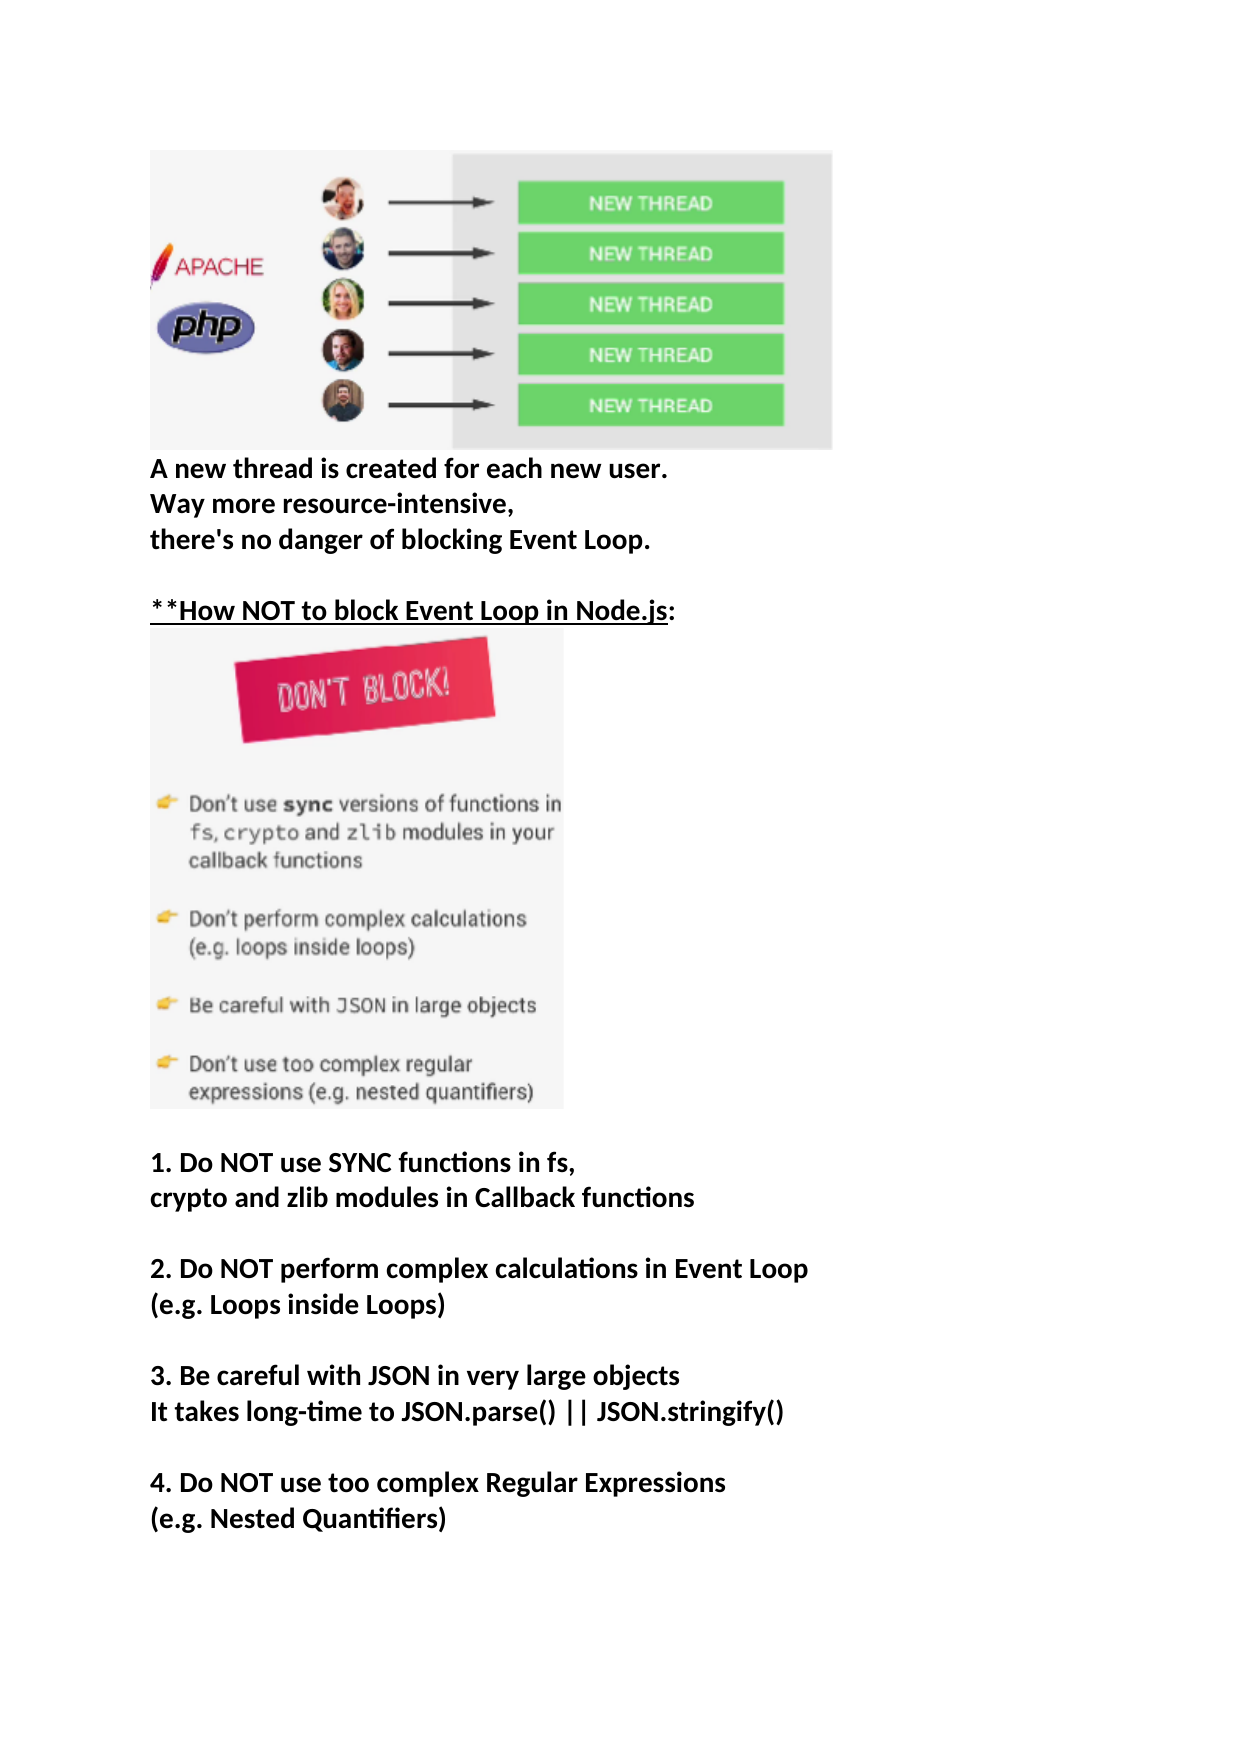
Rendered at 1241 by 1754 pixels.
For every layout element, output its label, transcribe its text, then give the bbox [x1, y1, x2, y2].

text crypto and zlib modules in Callback functions [150, 1179, 1090, 1215]
text (e.g. Loops inside Loops) [150, 1286, 1090, 1322]
text 4. Do NOT use too complex Regular Expressions [150, 1464, 1090, 1500]
text (e.g. Nested Quantifiers) [150, 1500, 1090, 1536]
text 2. Do NOT perform complex calculations in Event Loop [150, 1251, 1090, 1286]
text A new thread is created for each new user. [150, 450, 1090, 486]
text It takes long-time to JSON.parse() || JSON.stringify() [150, 1393, 1090, 1429]
text 3. Be careful with JSON in very large objects [150, 1357, 1090, 1393]
text there's no danger of blocking Event Loop. [150, 521, 1090, 557]
picture [150, 150, 833, 450]
text **How NOT to block Event Loop in Node.js: [150, 592, 1090, 628]
text Way more resource-intensive, [150, 486, 1090, 521]
picture [150, 628, 564, 1109]
text 1. Do NOT use SYNC functions in fs, [150, 1144, 1090, 1179]
